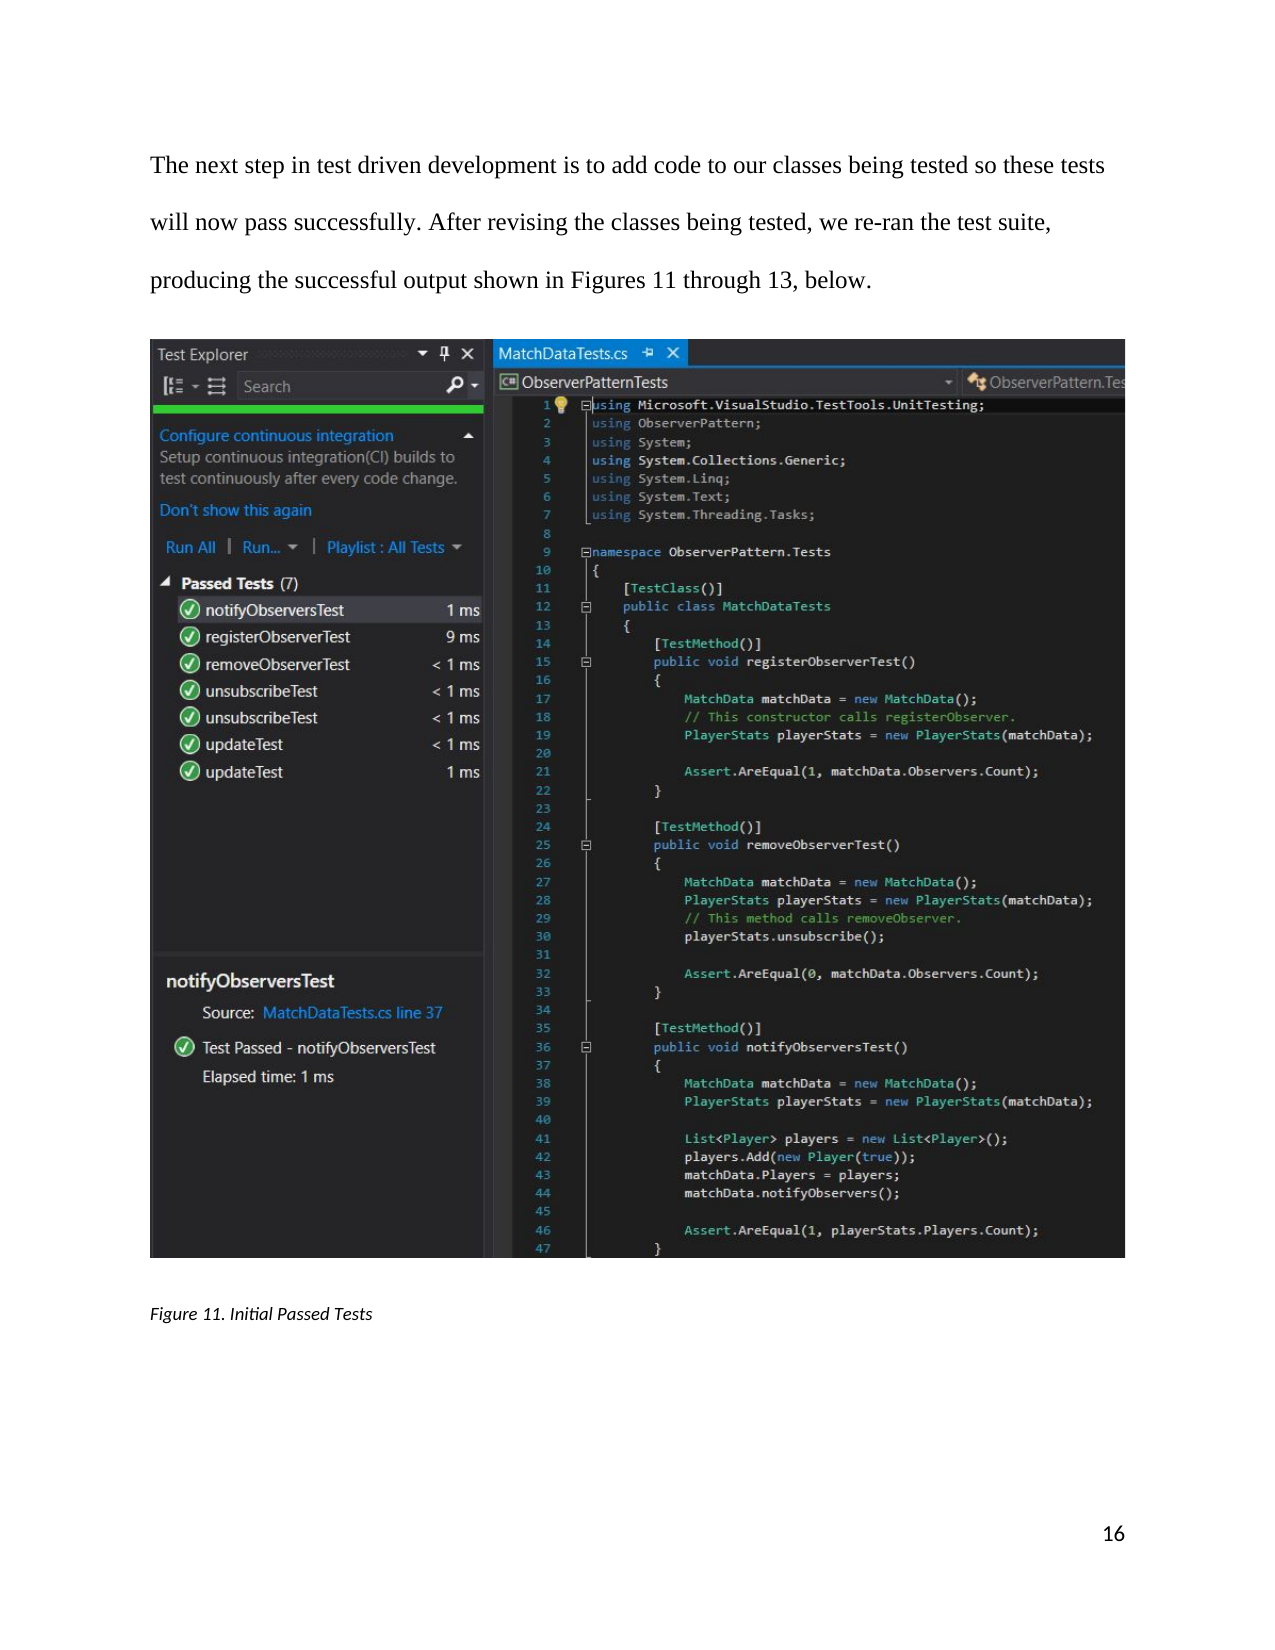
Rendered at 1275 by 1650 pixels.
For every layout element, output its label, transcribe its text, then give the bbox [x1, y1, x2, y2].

text The next step in test driven development is to add code to our classes being tested so these tests will now pass successfully. After revising the classes being tested, we re-ran the test suite, producing the successful output shown in Figures 11 through 13, below. [150, 150, 1125, 294]
picture [150, 339, 1125, 1258]
text Figure 11. Initial Passed Tests [150, 1302, 1125, 1325]
